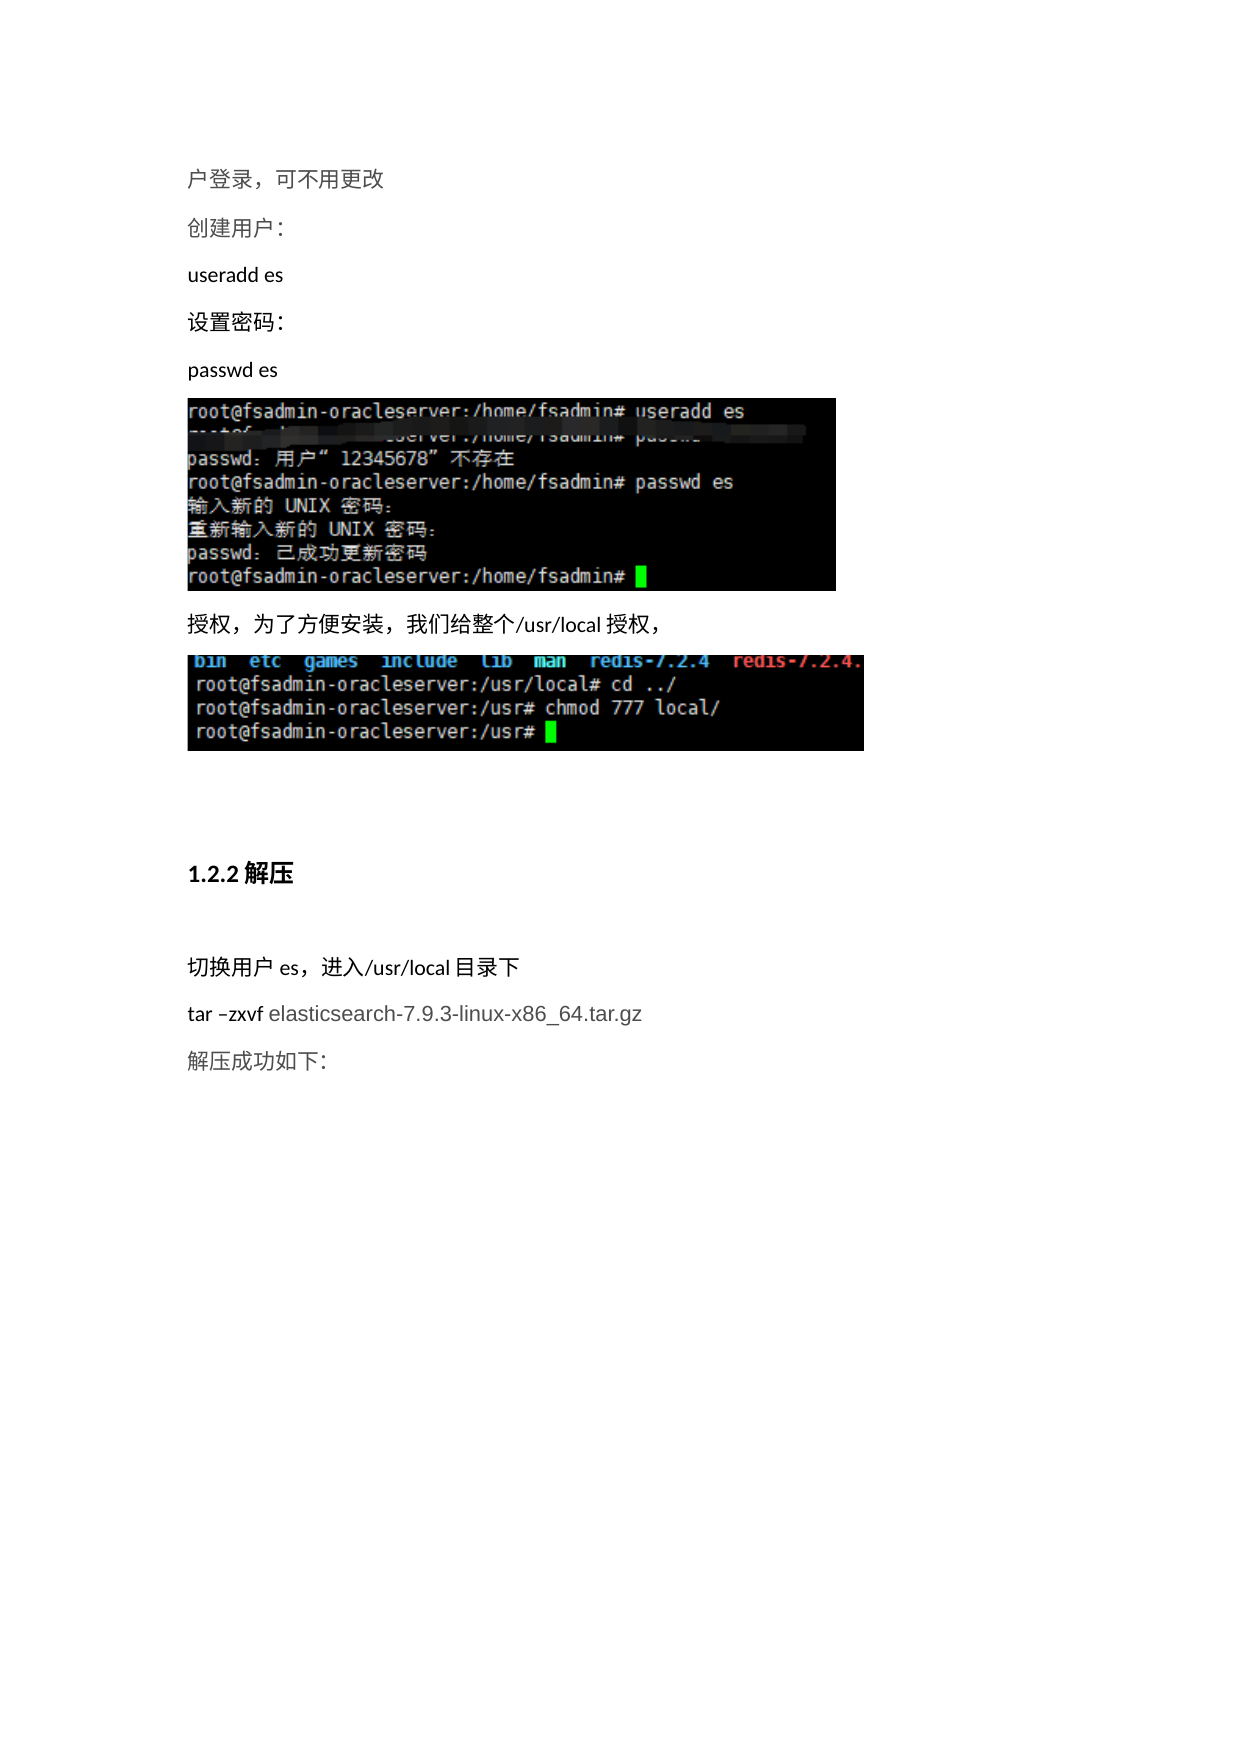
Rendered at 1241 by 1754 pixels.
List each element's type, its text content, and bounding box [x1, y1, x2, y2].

picture [187, 398, 836, 591]
text 切换用户es，进入/usr/local目录下 [187, 949, 1053, 982]
text passwd es [187, 353, 1053, 385]
picture [187, 655, 864, 751]
subtitle 1.2.2解压 [187, 839, 1053, 904]
text 解压成功如下： [187, 1043, 1053, 1076]
text tar –zxvf elasticsearch-7.9.3-linux-x86_64.tar.gz [187, 998, 1053, 1030]
text 创建用户： [187, 210, 1053, 243]
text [187, 162, 1053, 194]
text 设置密码： [187, 304, 1053, 337]
text 授权，为了方便安装，我们给整个/usr/local 授权， [187, 607, 1053, 639]
text useradd es [187, 259, 1053, 291]
